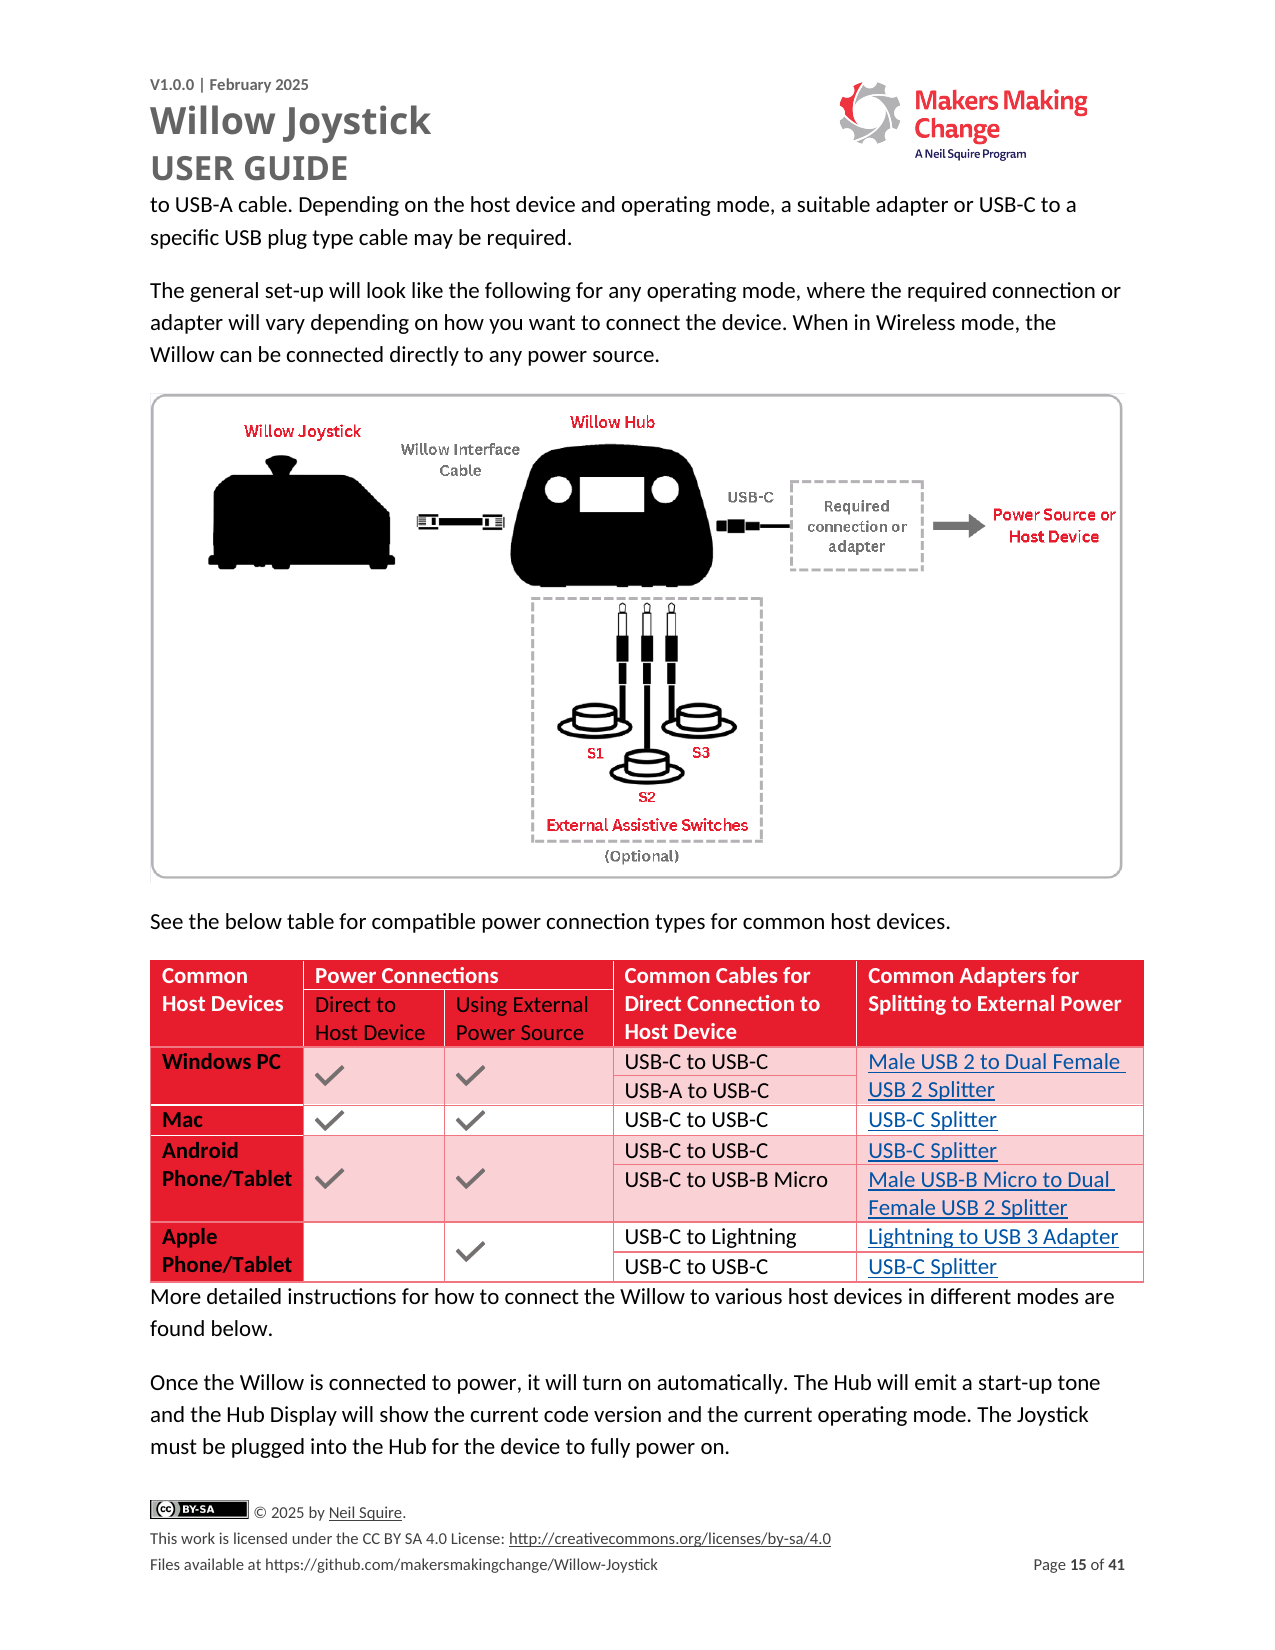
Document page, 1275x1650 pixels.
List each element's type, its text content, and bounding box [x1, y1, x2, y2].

table_cell Using External Power Source [445, 990, 613, 1046]
text Once the Willow is connected to power, it will turn on automatically. The Hub will emit a start-up tone and the Hub Display will show the current code version and the current operating mode. The Joystick must be plugged into the Hub for the device to fully power on. [150, 1368, 1125, 1460]
table_cell [445, 1106, 455, 1135]
table_cell Male USB-B Micro to Dual Female USB 2 Splitter [857, 1165, 1143, 1221]
picture [314, 1163, 345, 1194]
picture [455, 1105, 486, 1136]
table_cell [445, 1136, 613, 1221]
table_cell USB-C Splitter [857, 1253, 1143, 1281]
table_cell USB-A to USB-C [614, 1076, 856, 1104]
table_cell USB-C to USB-C [614, 1106, 856, 1135]
table_header Common Host Devices [151, 961, 303, 1046]
table_cell USB-C to USB-B Micro [614, 1165, 856, 1221]
table_header Common Adapters for Splitting to External Power [857, 961, 1143, 1046]
picture [455, 1061, 486, 1091]
table_cell USB-C Splitter [857, 1106, 1143, 1135]
picture [150, 1500, 249, 1519]
text See the below table for compatible power connection types for common host devices. [150, 907, 1125, 935]
table_cell USB-C to Lightning [614, 1223, 856, 1251]
picture [455, 1163, 486, 1194]
table_cell [304, 1223, 444, 1281]
table_cell [445, 1223, 613, 1281]
table_cell [304, 1106, 314, 1135]
table_cell Direct to Host Device [304, 990, 444, 1046]
picture [150, 393, 1125, 883]
table_header Power Connections [304, 961, 613, 989]
table_cell Lightning to USB 3 Adapter [857, 1223, 1143, 1251]
picture [839, 82, 1088, 161]
table_cell USB-C Splitter [857, 1136, 1143, 1164]
table_cell USB-C to USB-C [614, 1253, 856, 1281]
picture [455, 1237, 486, 1267]
table_cell Male USB 2 to Dual Female USB 2 Splitter [857, 1048, 1143, 1104]
table_header Common Cables for Direct Connection to Host Device [614, 961, 856, 1046]
text More detailed instructions for how to connect the Willow to various host devices in different modes are found below. [150, 1283, 1125, 1343]
table_cell [345, 1106, 444, 1135]
table_cell [304, 1136, 444, 1221]
table_cell Android Phone/Tablet [151, 1136, 303, 1221]
text The general set-up will look like the following for any operating mode, where the required connection or adapter will vary depending on how you want to connect the device. When in Wireless mode, the Willow can be connected directly to any power source. [150, 276, 1125, 368]
picture [314, 1105, 345, 1136]
table_cell [445, 1048, 613, 1104]
table_cell Mac [151, 1106, 303, 1135]
table_cell Windows PC [151, 1048, 303, 1104]
table_cell [304, 1048, 444, 1104]
table_cell USB-C to USB-C [614, 1136, 856, 1164]
table_cell [486, 1106, 613, 1135]
table_cell Apple Phone/Tablet [151, 1223, 303, 1281]
table_cell USB-C to USB-C [614, 1048, 856, 1075]
picture [314, 1061, 345, 1091]
